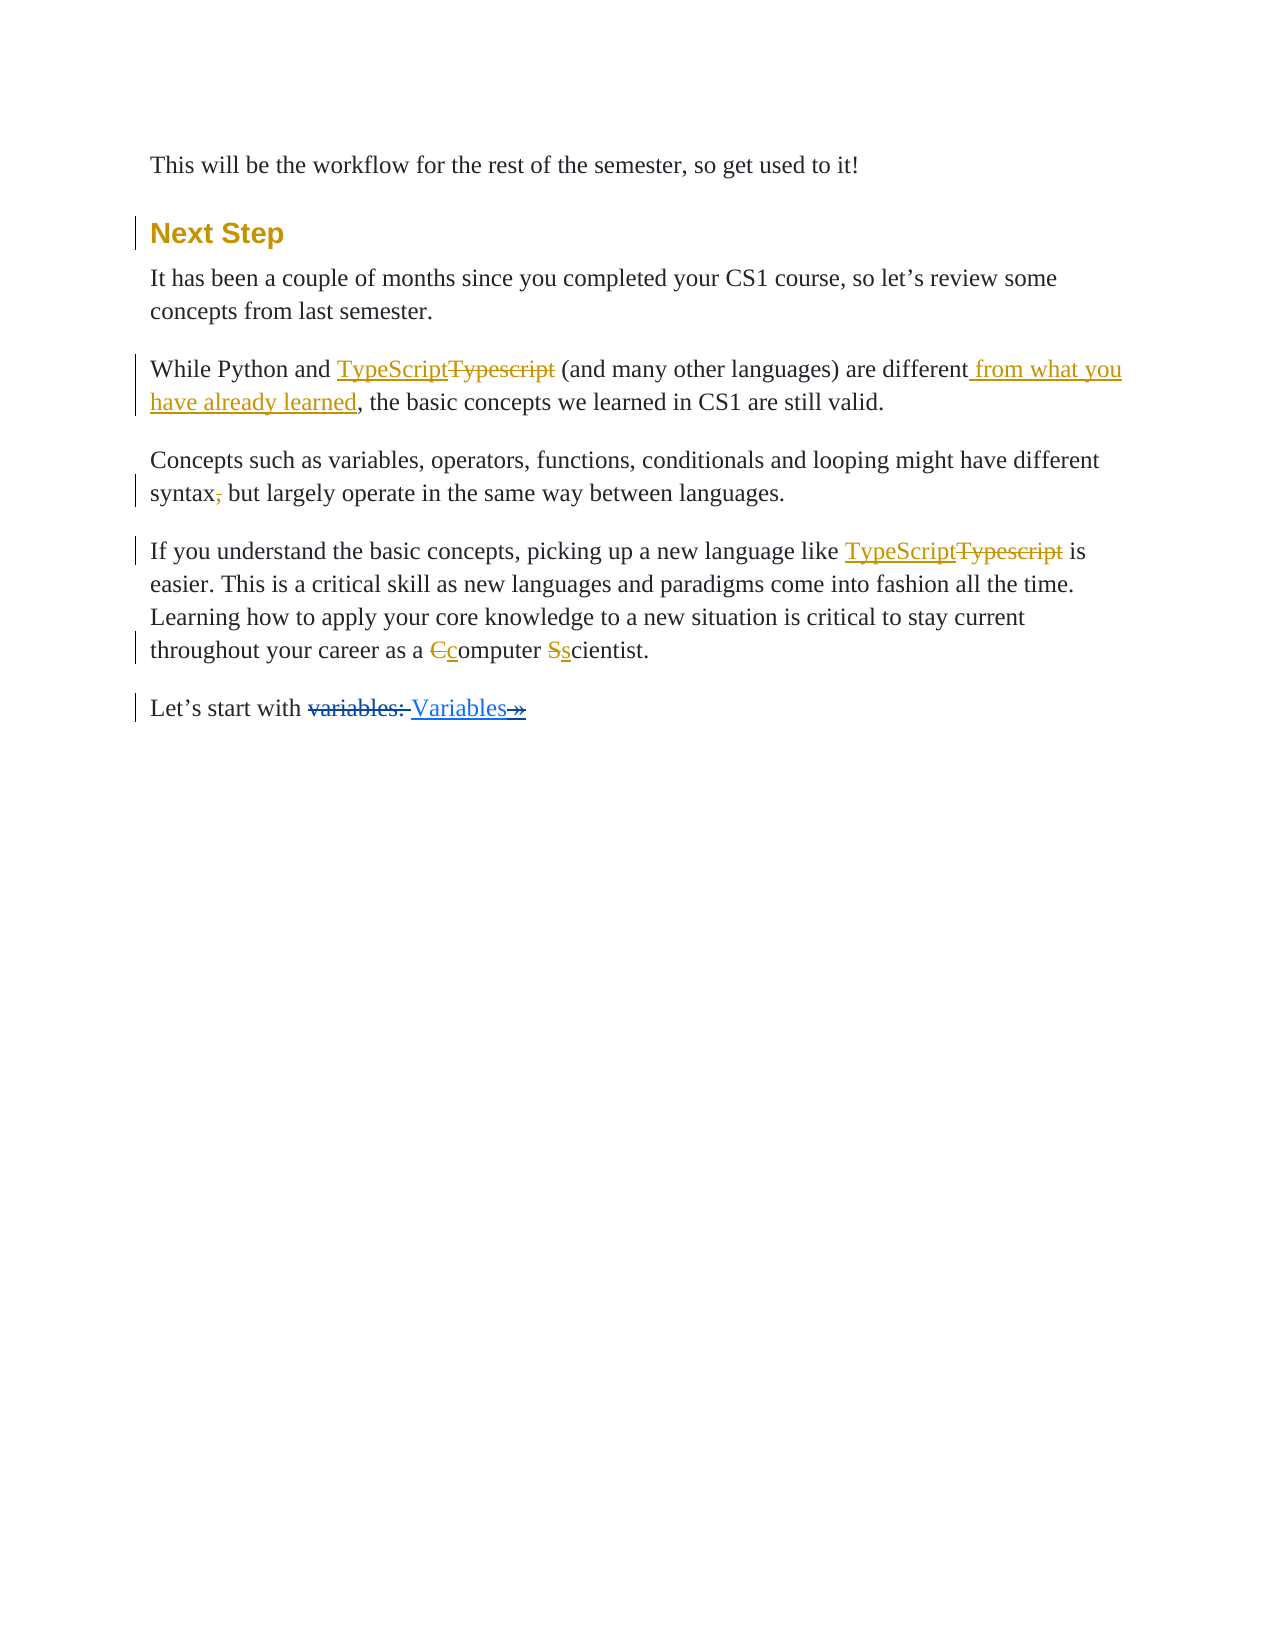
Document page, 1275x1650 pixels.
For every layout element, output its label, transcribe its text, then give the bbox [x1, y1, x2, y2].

text Let’s start with Variables [150, 693, 1125, 722]
text It has been a couple of months since you completed your CS1 course, so let’s review some concepts from last semester. [150, 263, 1125, 325]
text While Python and (and many other languages) are different, the basic concepts we learned in CS1 are still valid. [150, 354, 1125, 416]
subtitle Next Step [150, 216, 1125, 250]
text Concepts such as variables, operators, functions, conditionals and looping might have different syntax but largely operate in the same way between languages. [150, 445, 1125, 507]
text If you understand the basic concepts, picking up a new language like is easier. This is a critical skill as new languages and paradigms come into fashion all the time. Learning how to apply your core knowledge to a new situation is critical to stay current throughout your career as a omputer cientist. [150, 536, 1125, 664]
text This will be the workflow for the rest of the semester, so get used to it! [150, 150, 1125, 179]
